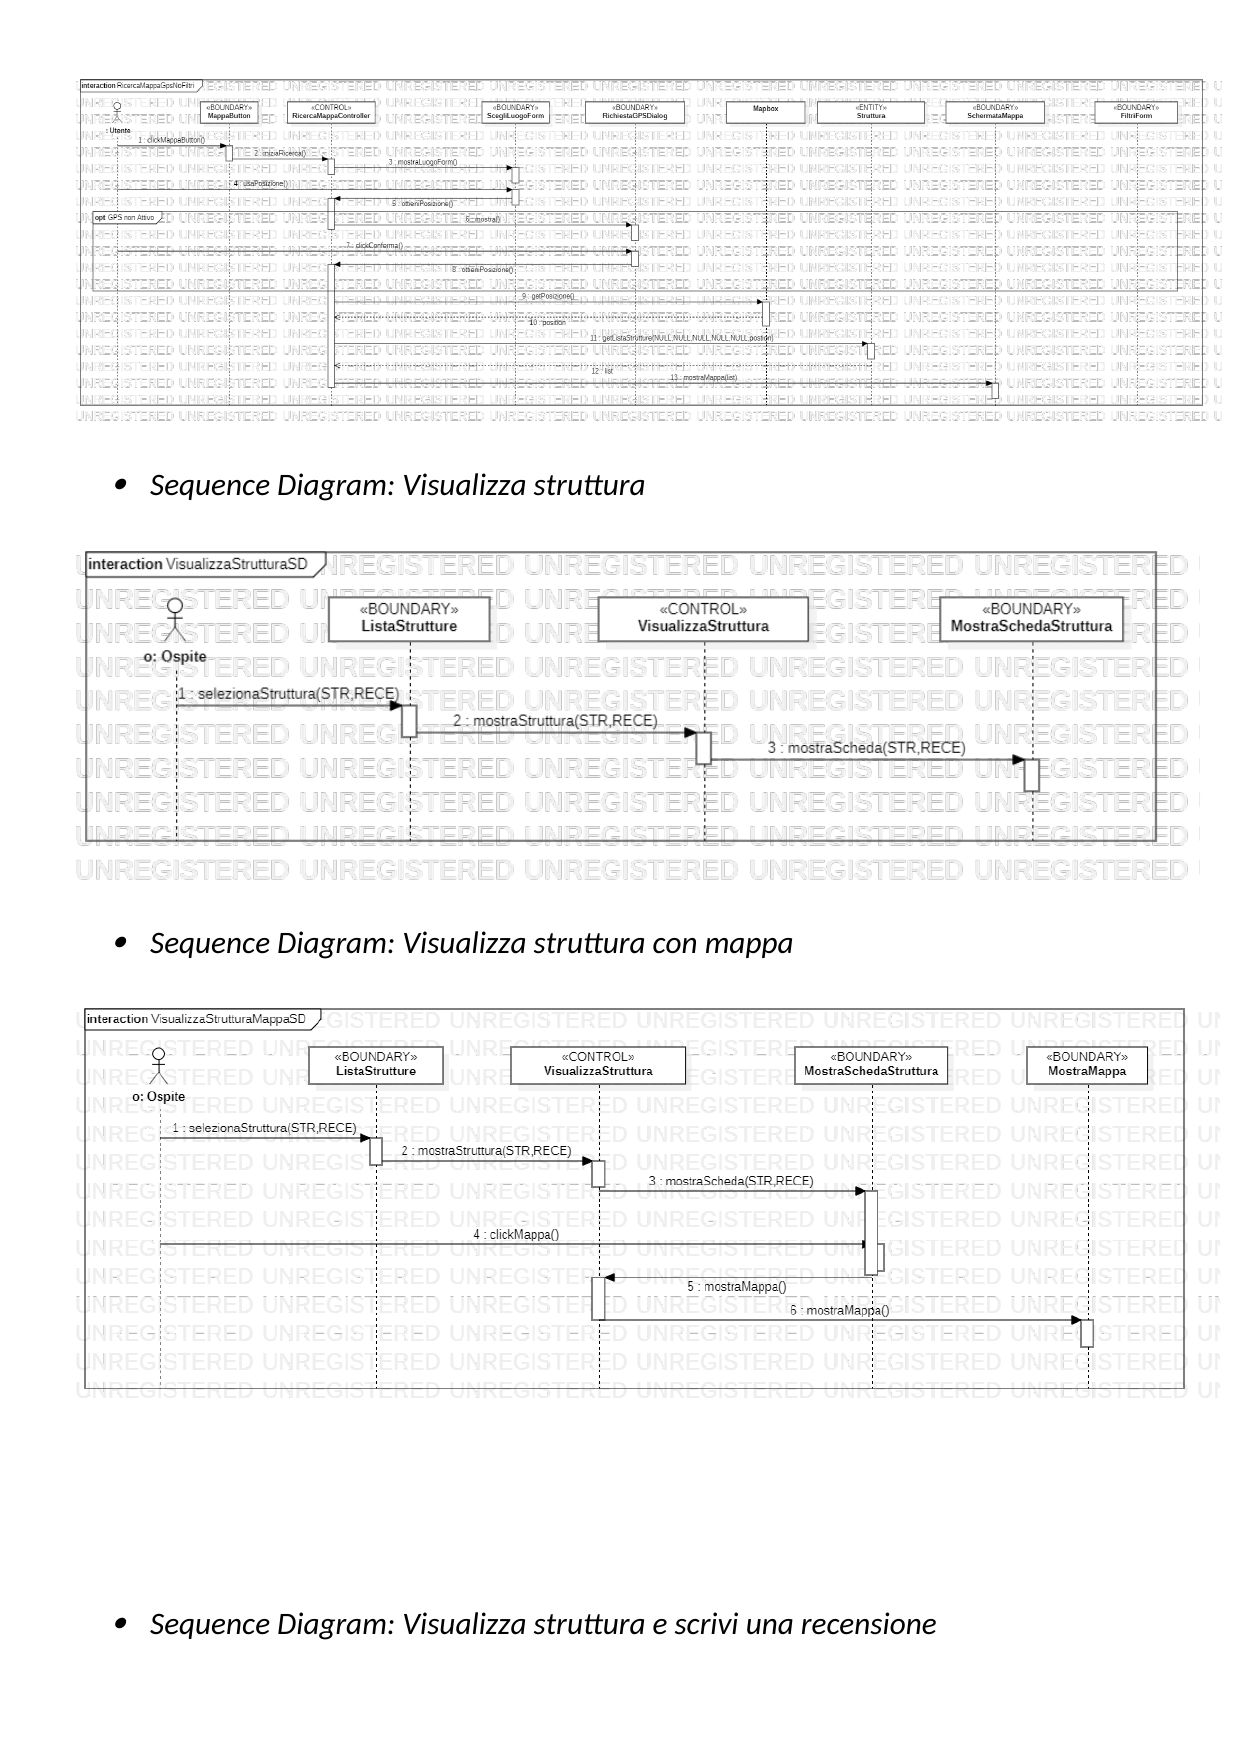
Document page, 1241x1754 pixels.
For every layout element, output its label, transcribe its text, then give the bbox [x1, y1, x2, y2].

picture [75, 541, 1201, 886]
list Sequence Diagram: Visualizza struttura con mappa [112, 923, 1165, 961]
picture [75, 999, 1221, 1426]
list Sequence Diagram: Visualizza struttura e scrivi una recensione [112, 1604, 1165, 1642]
picture [75, 75, 1223, 428]
list Sequence Diagram: Visualizza struttura [112, 465, 1165, 503]
